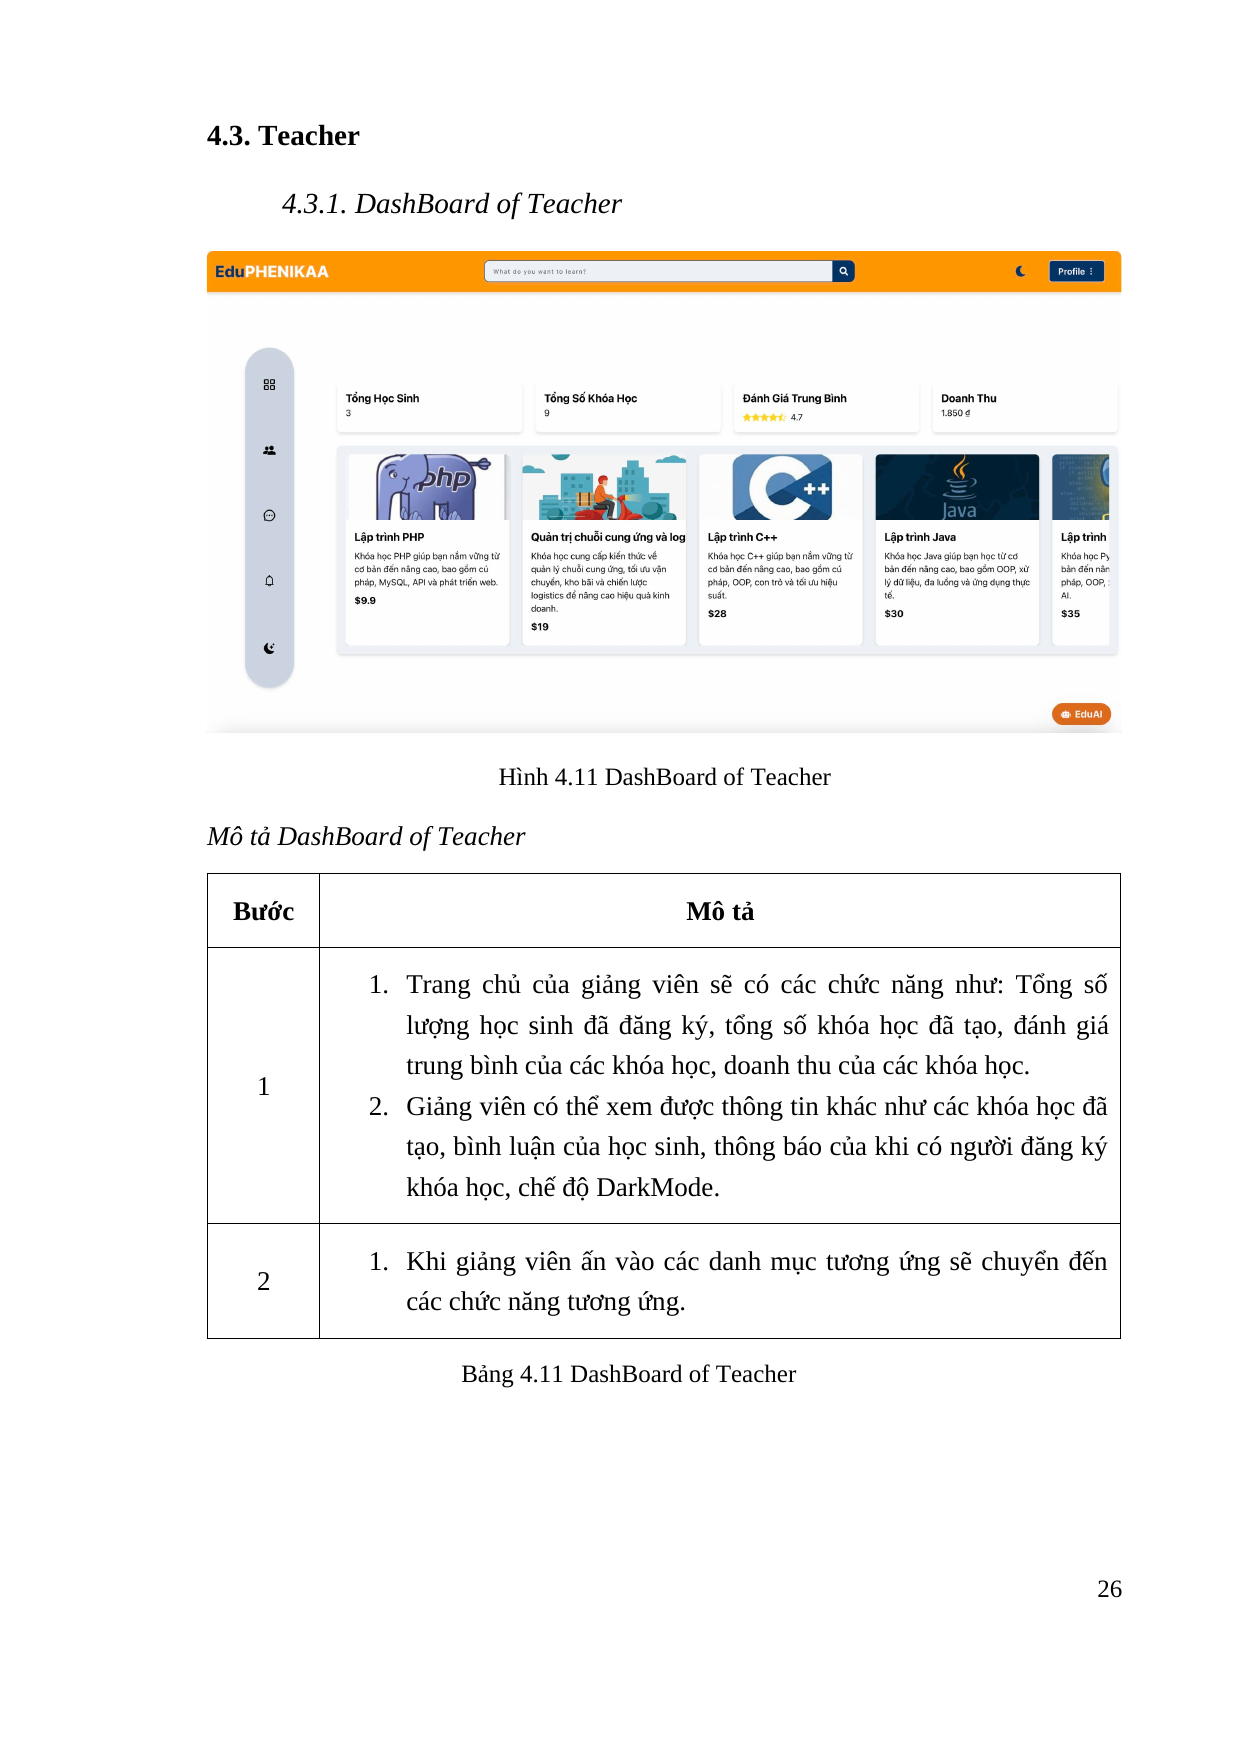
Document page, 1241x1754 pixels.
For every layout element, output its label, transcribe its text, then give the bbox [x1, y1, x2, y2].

subtitle 4.3.1. DashBoard of Teacher [207, 187, 1122, 220]
table_header Mô tả [320, 874, 1120, 947]
table_cell 2 [208, 1224, 319, 1337]
text Mô tả DashBoard of Teacher [207, 820, 1122, 851]
table_cell Khi giảng viên ấn vào các danh mục tương ứng sẽ chuyển đến các chức năng tương ứng. [320, 1224, 1120, 1337]
table_header Bước [208, 874, 319, 947]
picture [206, 251, 1122, 733]
subtitle 4.3. Teacher [207, 118, 1122, 152]
table_cell 1 [208, 948, 319, 1223]
text Hình 4.11 DashBoard of Teacher [207, 762, 1122, 790]
text Bảng 4.11 DashBoard of Teacher [89, 1359, 1168, 1388]
table_cell Trang chủ của giảng viên sẽ có các chức năng như: Tổng số lượng học sinh đã đăng ký, tổng số khóa học đã tạo, đánh giá trung bình của các khóa học, doanh thu của các khóa học. Giảng viên có thể xem được thông tin khác như các khóa học đã tạo, bình luận của học sinh, thông báo của khi có người đăng ký khóa học, chế độ DarkMode. [320, 948, 1120, 1223]
